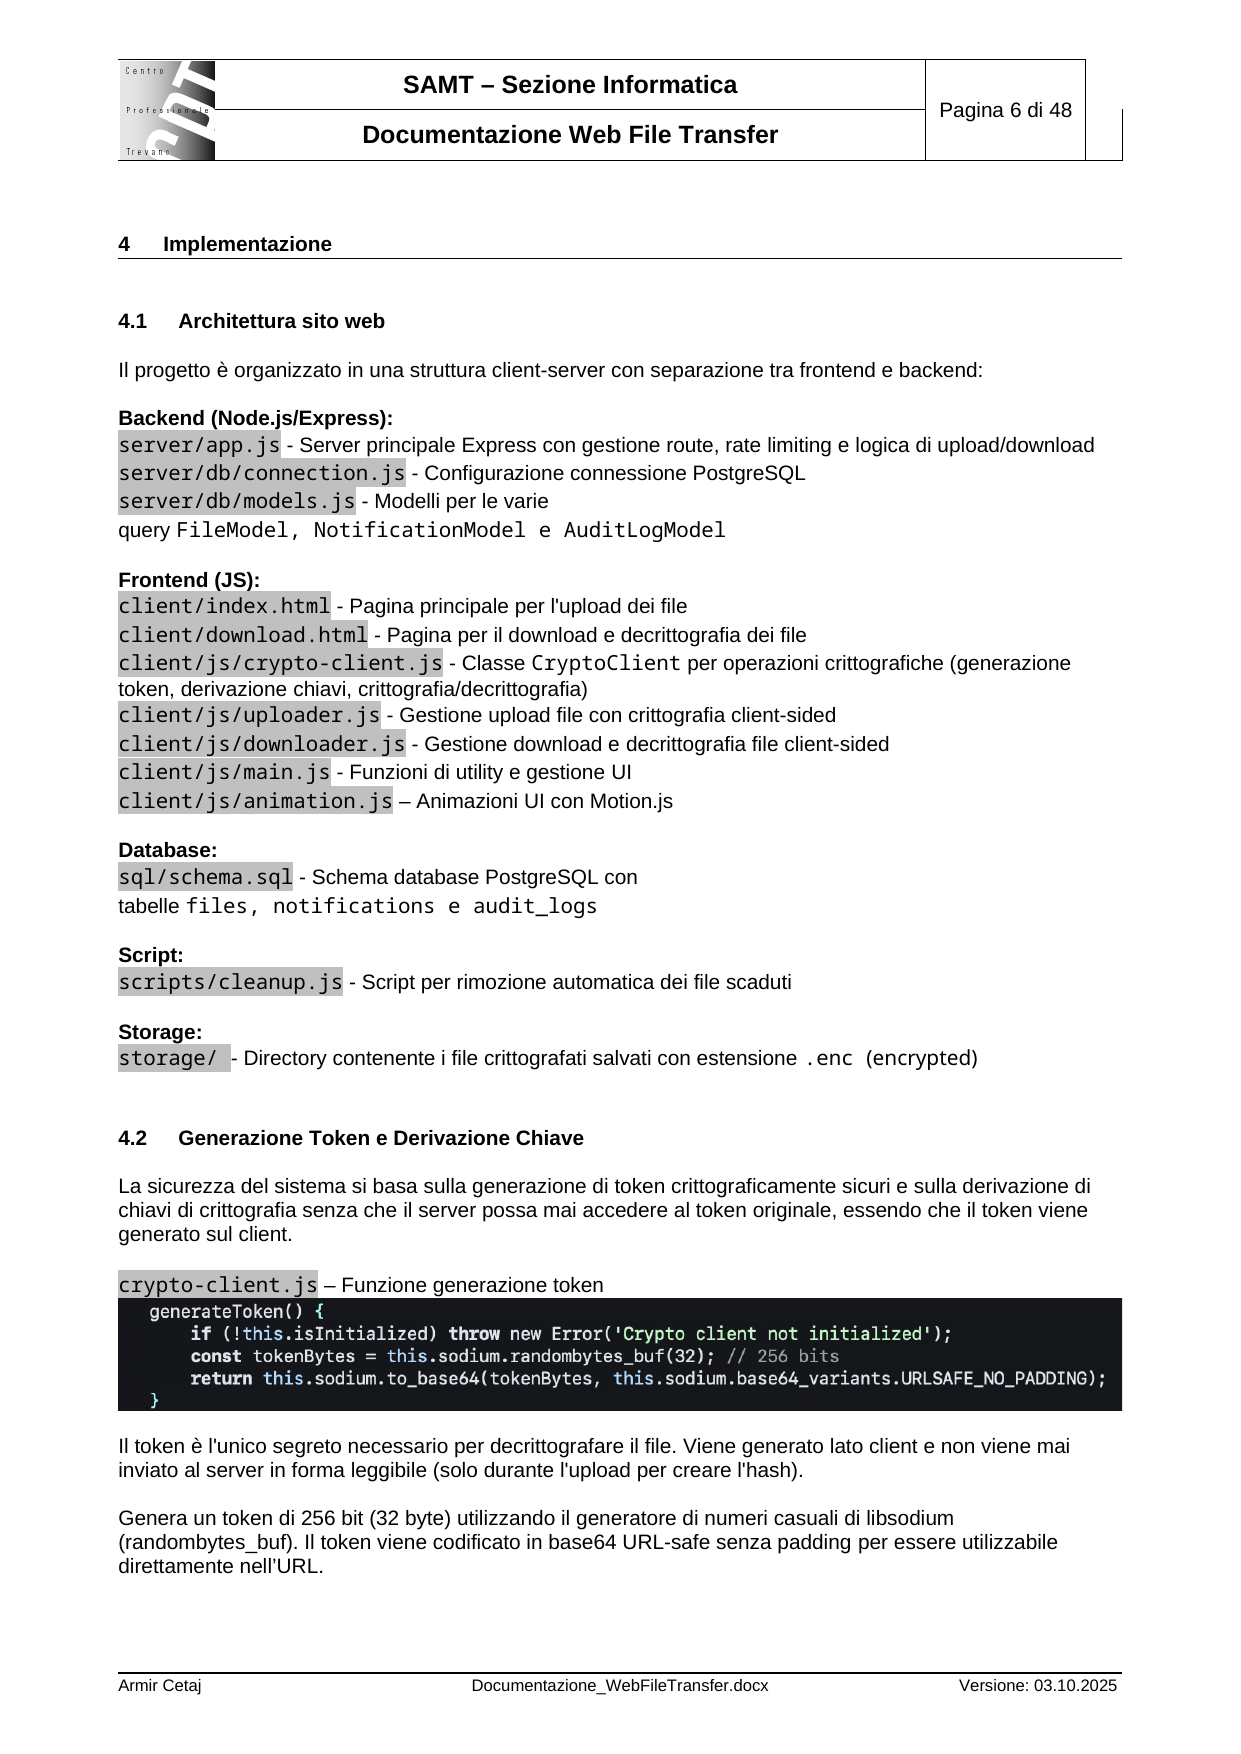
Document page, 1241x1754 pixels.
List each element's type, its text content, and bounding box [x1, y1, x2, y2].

text scripts/cleanup.js - Script per rimozione automatica dei file scaduti [343, 967, 1122, 996]
picture [118, 60, 215, 160]
text Il token è l'unico segreto necessario per decrittografare il file. Viene generato lato client e non viene mai inviato al server in forma leggibile (solo durante l'upload per creare l'hash). [118, 1434, 1122, 1482]
text client/js/main.js - Funzioni di utility e gestione UI [118, 757, 1122, 786]
text Script: [118, 943, 1122, 967]
text crypto-client.js – Funzione generazione token [318, 1270, 1122, 1298]
text La sicurezza del sistema si basa sulla generazione di token crittograficamente sicuri e sulla derivazione di chiavi di crittografia senza che il server possa mai accedere al token originale, essendo che il token viene generato sul client. [118, 1174, 1122, 1246]
text Database: [118, 838, 1122, 862]
text Il progetto è organizzato in una struttura client-server con separazione tra frontend e backend: [118, 358, 1122, 382]
text server/db/models.js - Modelli per le varie query FileModel, NotificationModel e AuditLogModel [118, 487, 1122, 543]
text server/app.js - Server principale Express con gestione route, rate limiting e logica di upload/download [281, 430, 1122, 458]
picture [118, 1298, 1123, 1411]
subtitle Implementazione [118, 232, 1122, 258]
text Genera un token di 256 bit (32 byte) utilizzando il generatore di numeri casuali di libsodium (randombytes_buf). Il token viene codificato in base64 URL-safe senza padding per essere utilizzabile direttamente nell’URL. [118, 1506, 1122, 1578]
subtitle Architettura sito web [118, 309, 1122, 333]
text client/download.html - Pagina per il download e decrittografia dei file [368, 620, 1122, 648]
text Frontend (JS): [118, 567, 1122, 591]
text server/db/connection.js - Configurazione connessione PostgreSQL [406, 458, 1122, 487]
text client/js/uploader.js - Gestione upload file con crittografia client-sided [381, 701, 1122, 729]
text storage/ - Directory contenente i file crittografati salvati con estensione .enc (encrypted) [118, 1043, 1122, 1072]
text client/js/crypto-client.js - Classe CryptoClient per operazioni crittografiche (generazione token, derivazione chiavi, crittografia/decrittografia) [118, 648, 1122, 701]
text client/index.html - Pagina principale per l'upload dei file [331, 591, 1122, 620]
subtitle Generazione Token e Derivazione Chiave [118, 1125, 1122, 1149]
text Backend (Node.js/Express): [118, 406, 1122, 430]
text Storage: [118, 1019, 1122, 1043]
text sql/schema.sql - Schema database PostgreSQL con tabelle files, notifications e audit_logs [118, 862, 1122, 919]
text client/js/downloader.js - Gestione download e decrittografia file client-sided [406, 729, 1122, 757]
text client/js/animation.js – Animazioni UI con Motion.js [393, 786, 1122, 814]
